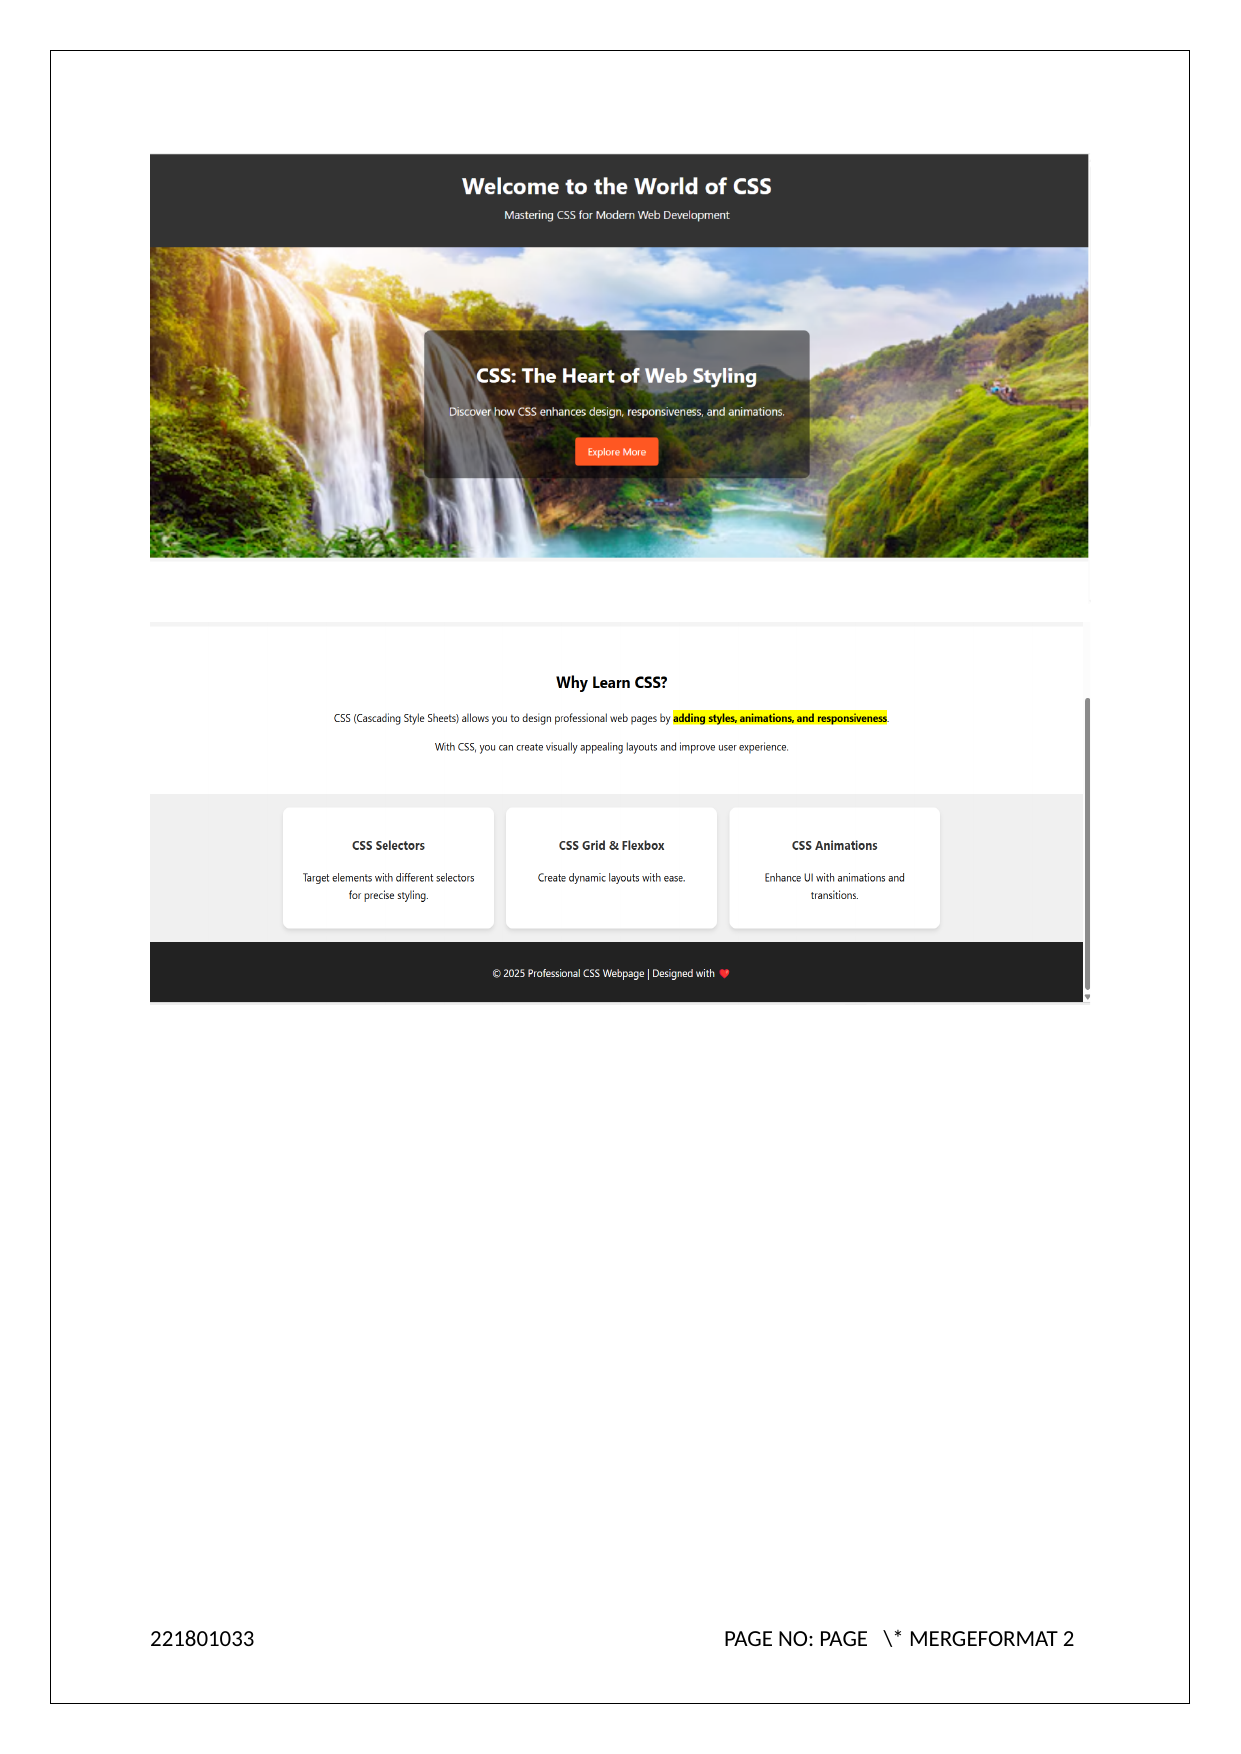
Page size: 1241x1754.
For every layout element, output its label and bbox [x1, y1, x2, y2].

picture [150, 622, 1091, 1005]
picture [150, 150, 1091, 604]
